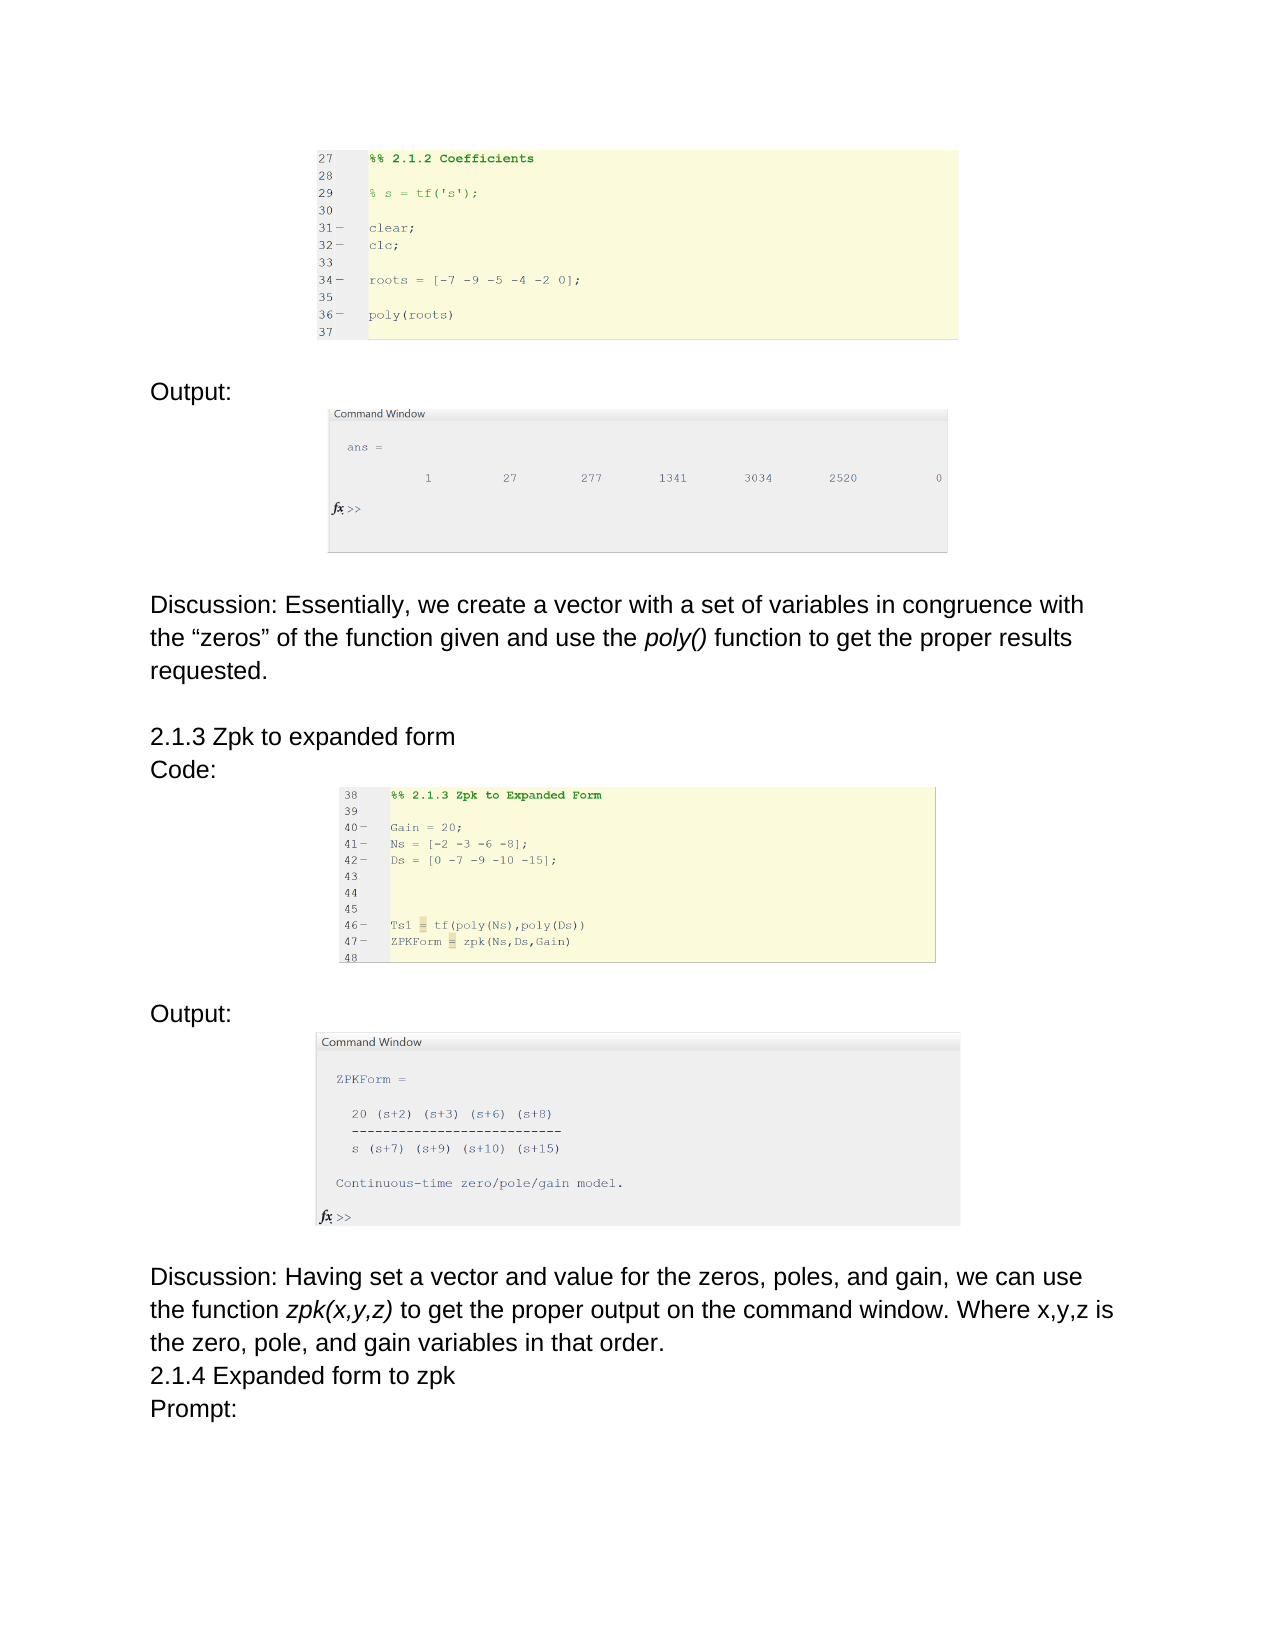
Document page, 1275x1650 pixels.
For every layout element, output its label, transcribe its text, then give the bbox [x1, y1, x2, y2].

text Prompt: [150, 1394, 1125, 1423]
text 2.1.3 Zpk to expanded form [150, 722, 1125, 751]
picture [316, 150, 959, 340]
picture [327, 409, 948, 553]
picture [314, 1032, 961, 1226]
text Output: [150, 999, 1125, 1028]
text 2.1.4 Expanded form to zpk [150, 1361, 1125, 1390]
text Code: [150, 755, 1125, 784]
text Discussion: Having set a vector and value for the zeros, poles, and gain, we can use the function zpk(x,y,z) to get the proper output on the command window. Where x,y,z is the zero, pole, and gain variables in that order. [150, 1262, 1125, 1357]
picture [339, 787, 936, 963]
text Discussion: Essentially, we create a vector with a set of variables in congruence with the “zeros” of the function given and use the poly() function to get the proper results requested. [150, 590, 1125, 684]
text Output: [150, 376, 1125, 405]
